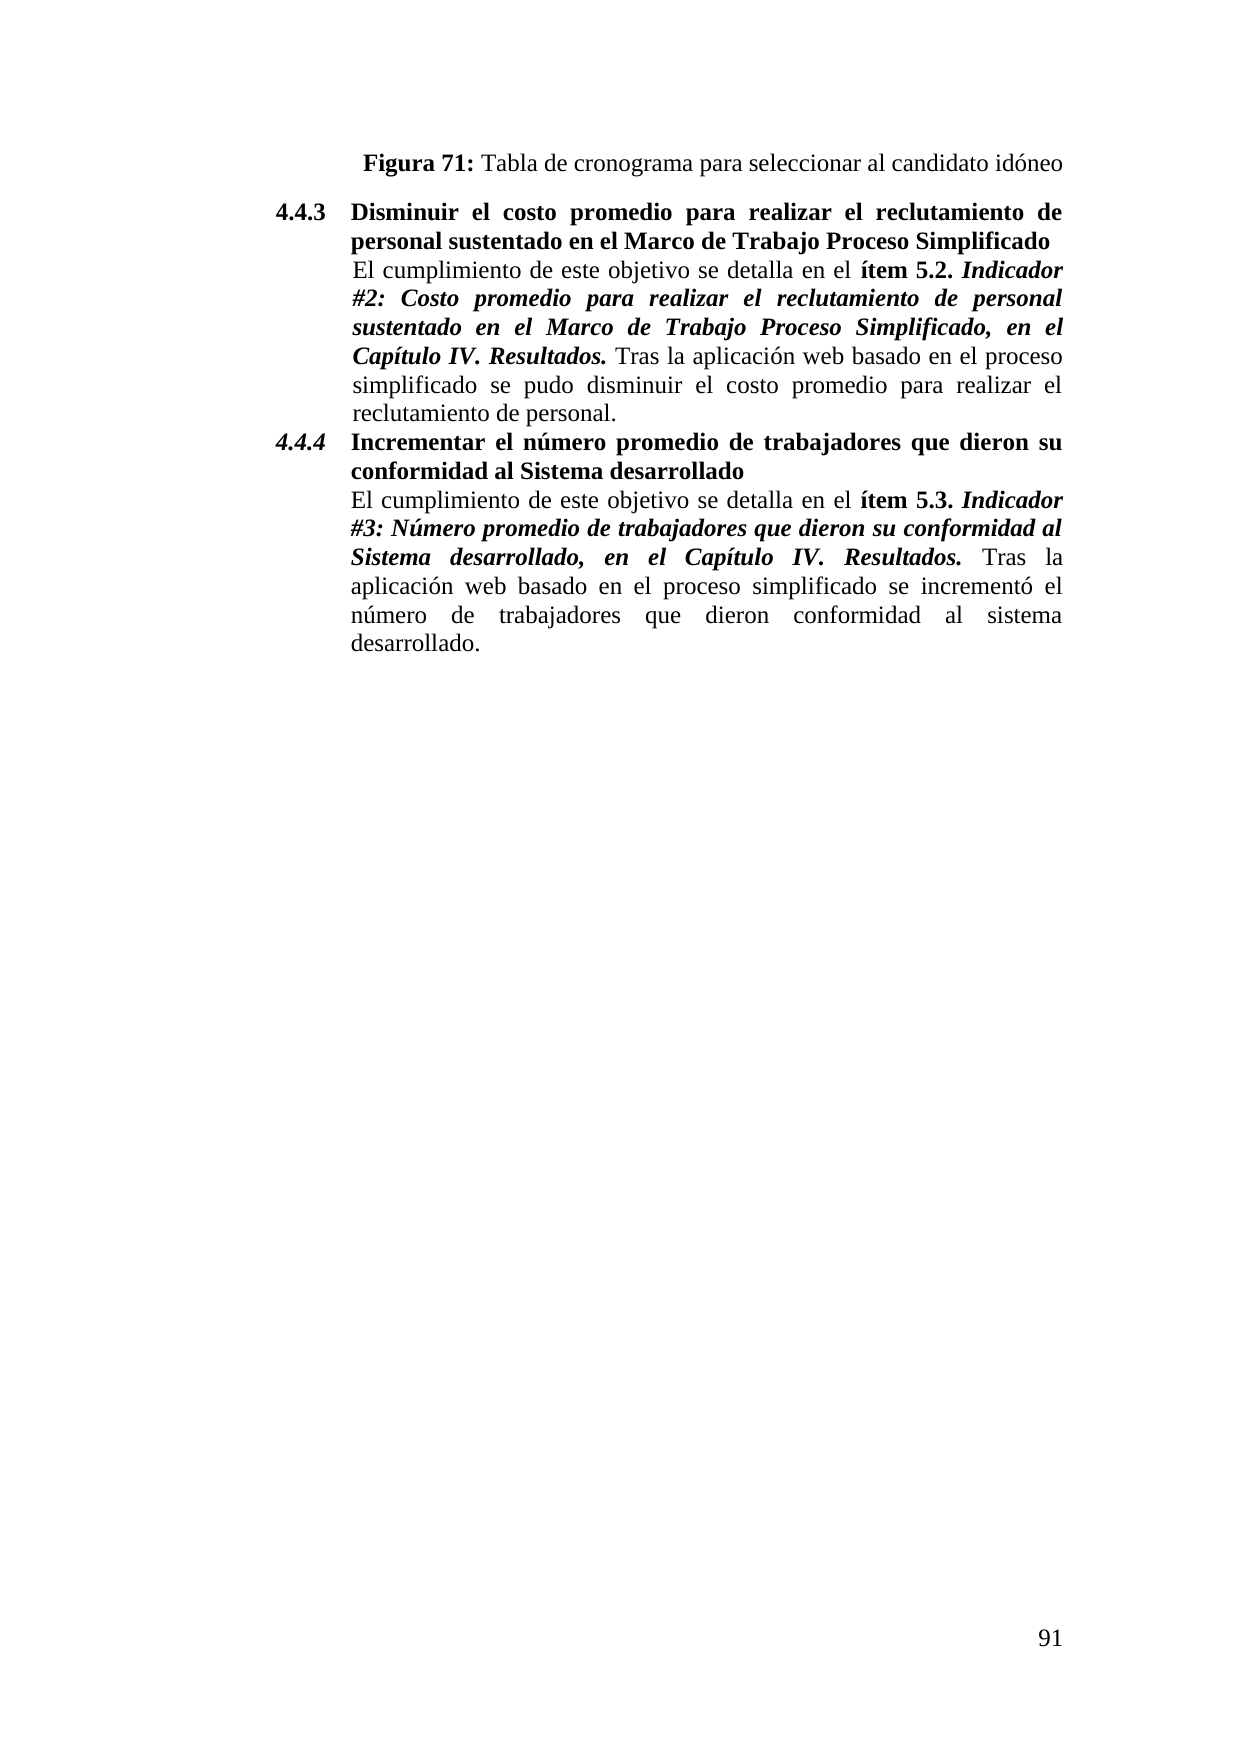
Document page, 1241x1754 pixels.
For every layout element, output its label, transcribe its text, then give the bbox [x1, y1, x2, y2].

list El cumplimiento de este objetivo se detalla en el ítem 5.2. Indicador #2: Costo promedio para realizar el reclutamiento de personal sustentado en el Marco de Trabajo Proceso Simplificado, en el Capítulo IV. Resultados. Tras la aplicación web basado en el proceso simplificado se pudo disminuir el costo promedio para realizar el reclutamiento de personal. [352, 255, 1063, 427]
list Disminuir el costo promedio para realizar el reclutamiento de personal sustentado en el Marco de Trabajo Proceso Simplificado [276, 197, 1063, 255]
list El cumplimiento de este objetivo se detalla en el ítem 5.3. Indicador #3: Número promedio de trabajadores que dieron su conformidad al Sistema desarrollado, en el Capítulo IV. Resultados. Tras la aplicación web basado en el proceso simplificado se incrementó el número de trabajadores que dieron conformidad al sistema desarrollado. [351, 485, 1063, 657]
list Incrementar el número promedio de trabajadores que dieron su conformidad al Sistema desarrollado [276, 427, 1063, 485]
